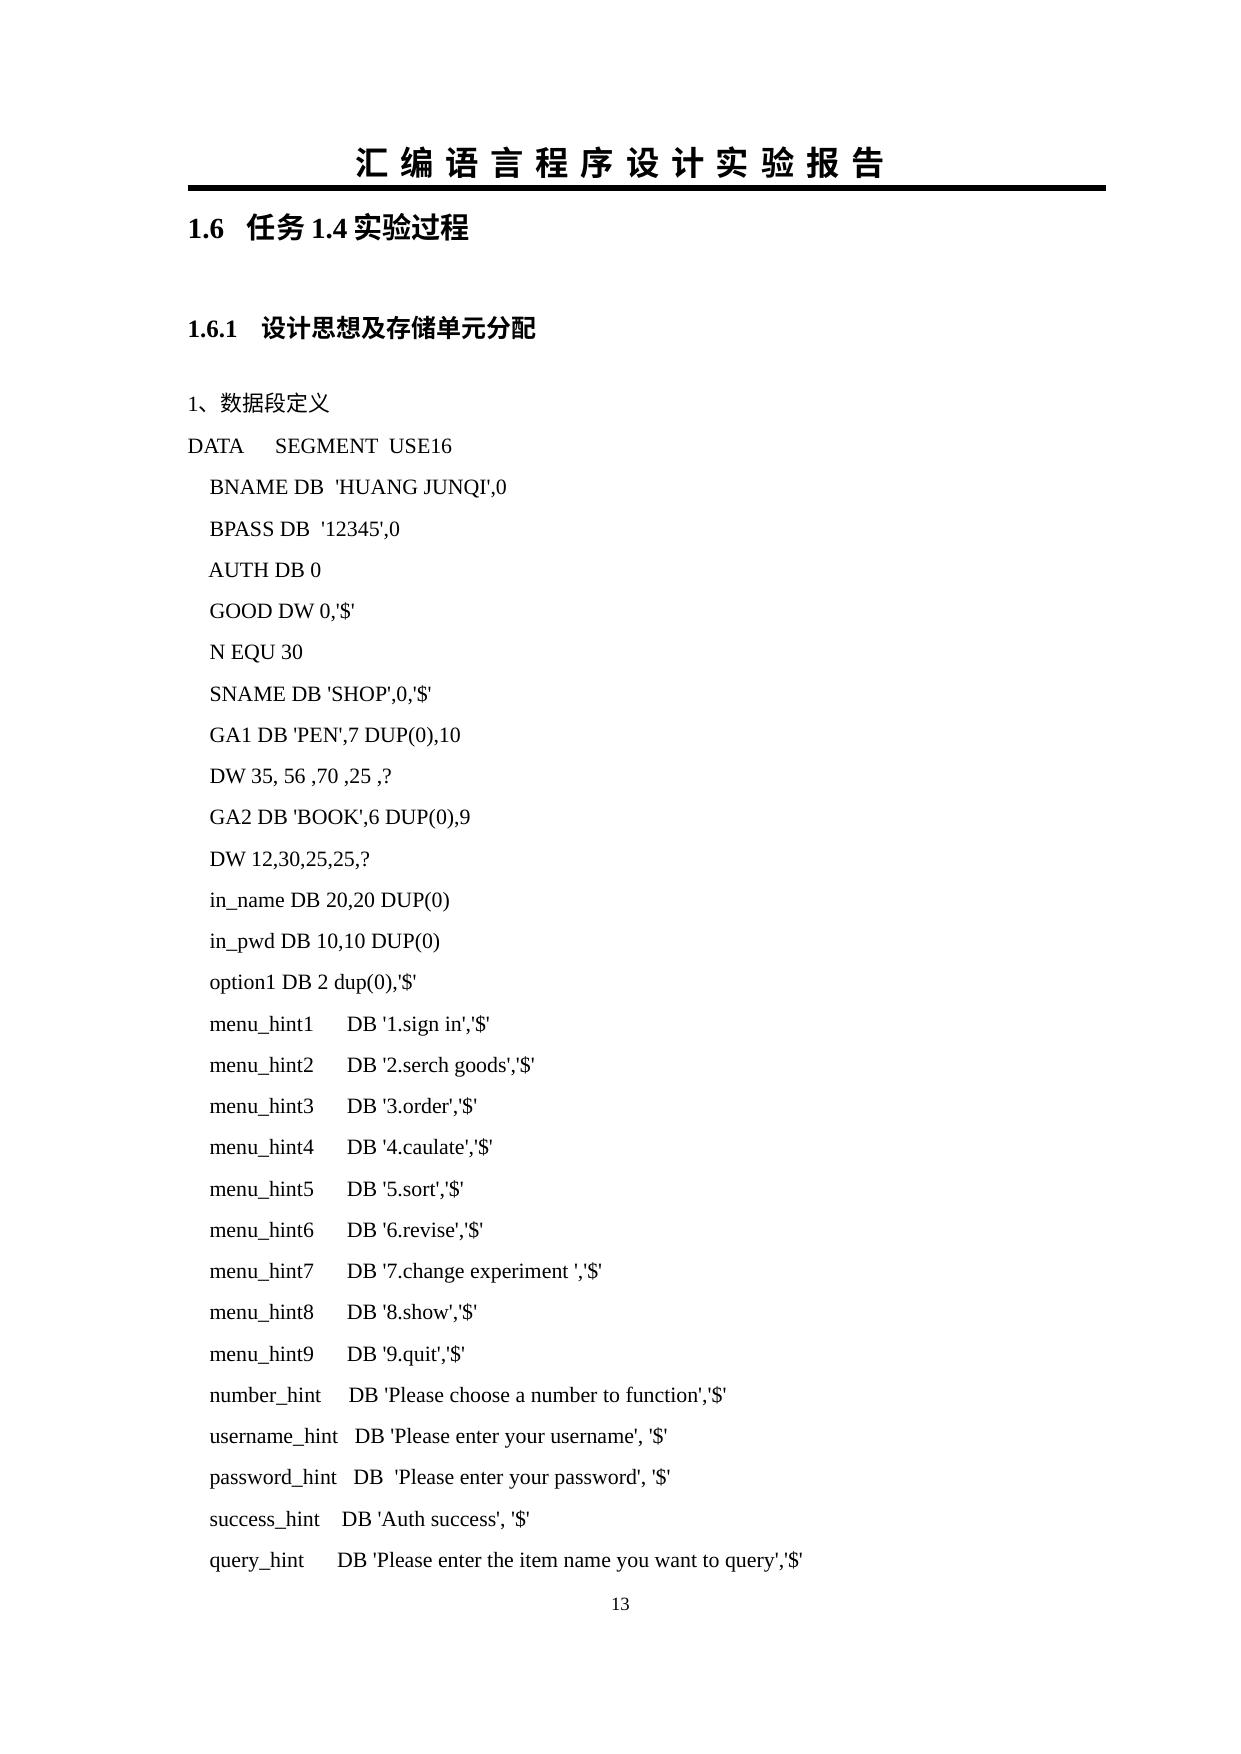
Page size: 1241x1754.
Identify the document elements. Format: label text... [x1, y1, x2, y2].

text in_pwd DB 10,10 DUP(0) [187, 924, 1053, 957]
text menu_hint5 DB '5.sort','$' [187, 1172, 1053, 1204]
text AUTH DB 0 [187, 553, 1053, 586]
text menu_hint8 DB '8.show','$' [187, 1296, 1053, 1328]
text DW 35, 56 ,70 ,25 ,? [187, 759, 1053, 792]
subtitle 任务1.4实验过程 [187, 194, 1053, 259]
text menu_hint4 DB '4.caulate','$' [187, 1131, 1053, 1163]
text SNAME DB 'SHOP',0,'$' [187, 677, 1053, 709]
text query_hint DB 'Please enter the item name you want to query','$' [187, 1543, 1053, 1576]
text GA1 DB 'PEN',7 DUP(0),10 [187, 718, 1053, 751]
text N EQU 30 [187, 636, 1053, 668]
text number_hint DB 'Please choose a number to function','$' [187, 1378, 1053, 1411]
text DATA SEGMENT USE16 [187, 429, 1053, 462]
text success_hint DB 'Auth success', '$' [187, 1502, 1053, 1534]
text option1 DB 2 dup(0),'$' [187, 966, 1053, 998]
text menu_hint2 DB '2.serch goods','$' [187, 1048, 1053, 1081]
subtitle 设计思想及存储单元分配 [187, 294, 1053, 359]
text BNAME DB 'HUANG JUNQI',0 [187, 471, 1053, 503]
text menu_hint6 DB '6.revise','$' [187, 1213, 1053, 1246]
text menu_hint7 DB '7.change experiment ','$' [187, 1254, 1053, 1287]
text DW 12,30,25,25,? [187, 842, 1053, 874]
text password_hint DB 'Please enter your password', '$' [187, 1461, 1053, 1493]
text menu_hint9 DB '9.quit','$' [187, 1337, 1053, 1369]
text BPASS DB '12345',0 [187, 512, 1053, 544]
text in_name DB 20,20 DUP(0) [187, 883, 1053, 916]
text menu_hint1 DB '1.sign in','$' [187, 1007, 1053, 1039]
text GA2 DB 'BOOK',6 DUP(0),9 [187, 801, 1053, 833]
text username_hint DB 'Please enter your username', '$' [187, 1419, 1053, 1452]
text menu_hint3 DB '3.order','$' [187, 1089, 1053, 1122]
text 1、数据段定义 [187, 386, 1053, 418]
text GOOD DW 0,'$' [187, 594, 1053, 627]
